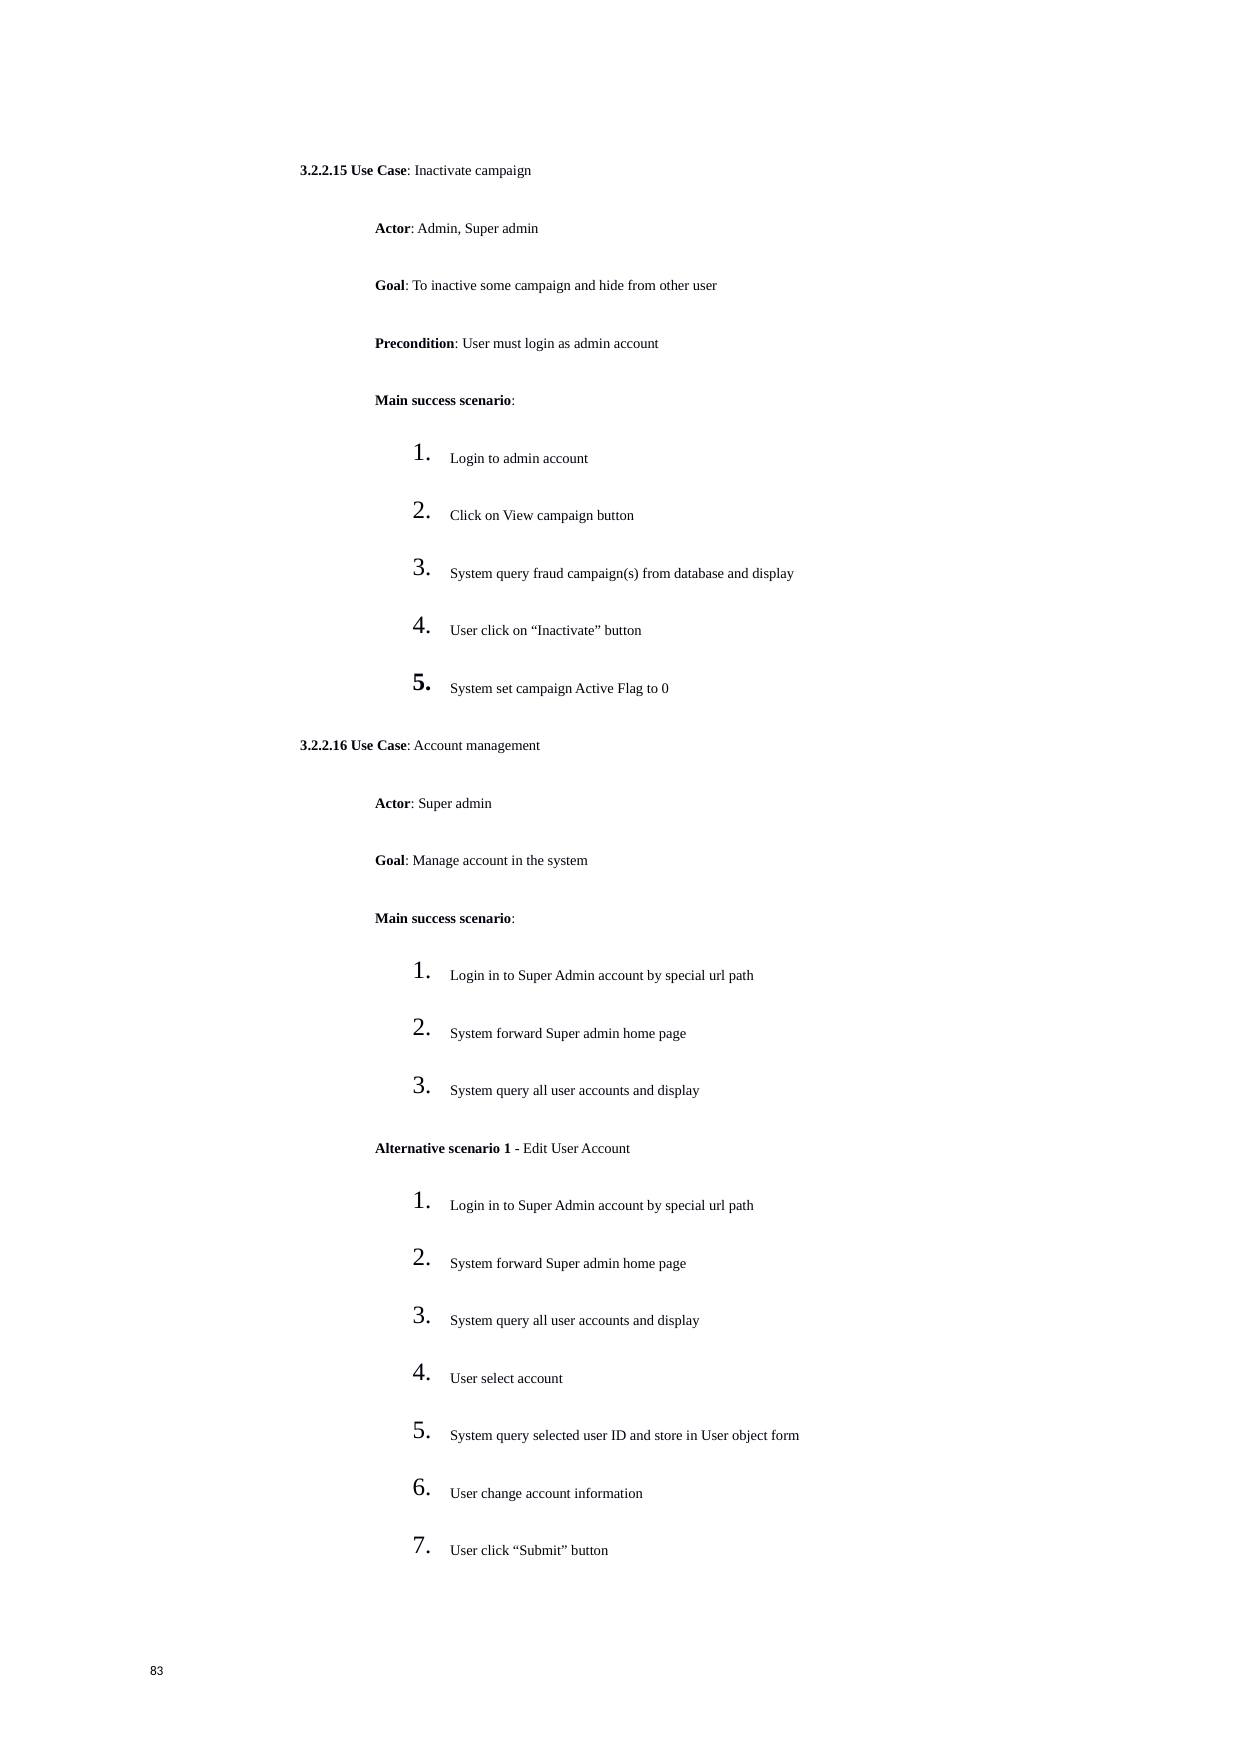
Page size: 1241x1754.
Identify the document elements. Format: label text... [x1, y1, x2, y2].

list System set campaign Active Flag to 0 [412, 667, 1090, 696]
list User change account information [412, 1472, 1090, 1501]
text Goal: To inactive some campaign and hide from other user [150, 265, 1090, 294]
text Goal: Manage account in the system [150, 840, 1090, 869]
list System query selected user ID and store in User object form [412, 1415, 1090, 1444]
text 3.2.2.15 Use Case: Inactivate campaign [225, 150, 1090, 179]
list Login to admin account [412, 437, 1090, 466]
list System query all user accounts and display [412, 1070, 1090, 1099]
text Precondition: User must login as admin account [150, 322, 1090, 351]
list System query all user accounts and display [412, 1300, 1090, 1329]
text 3.2.2.16 Use Case: Account management [225, 725, 1090, 754]
list User click “Submit” button [412, 1530, 1090, 1559]
list System forward Super admin home page [412, 1012, 1090, 1041]
list System forward Super admin home page [412, 1242, 1090, 1271]
text Actor: Super admin [150, 782, 1090, 811]
text Main success scenario: [150, 897, 1090, 926]
text Alternative scenario 1 - Edit User Account [150, 1127, 1090, 1156]
list Login in to Super Admin account by special url path [412, 1185, 1090, 1214]
list System query fraud campaign(s) from database and display [412, 552, 1090, 581]
list User click on “Inactivate” button [412, 610, 1090, 639]
text Actor: Admin, Super admin [150, 207, 1090, 236]
text Main success scenario: [150, 380, 1090, 409]
list Click on View campaign button [412, 495, 1090, 524]
list User select account [412, 1357, 1090, 1386]
list Login in to Super Admin account by special url path [412, 955, 1090, 984]
